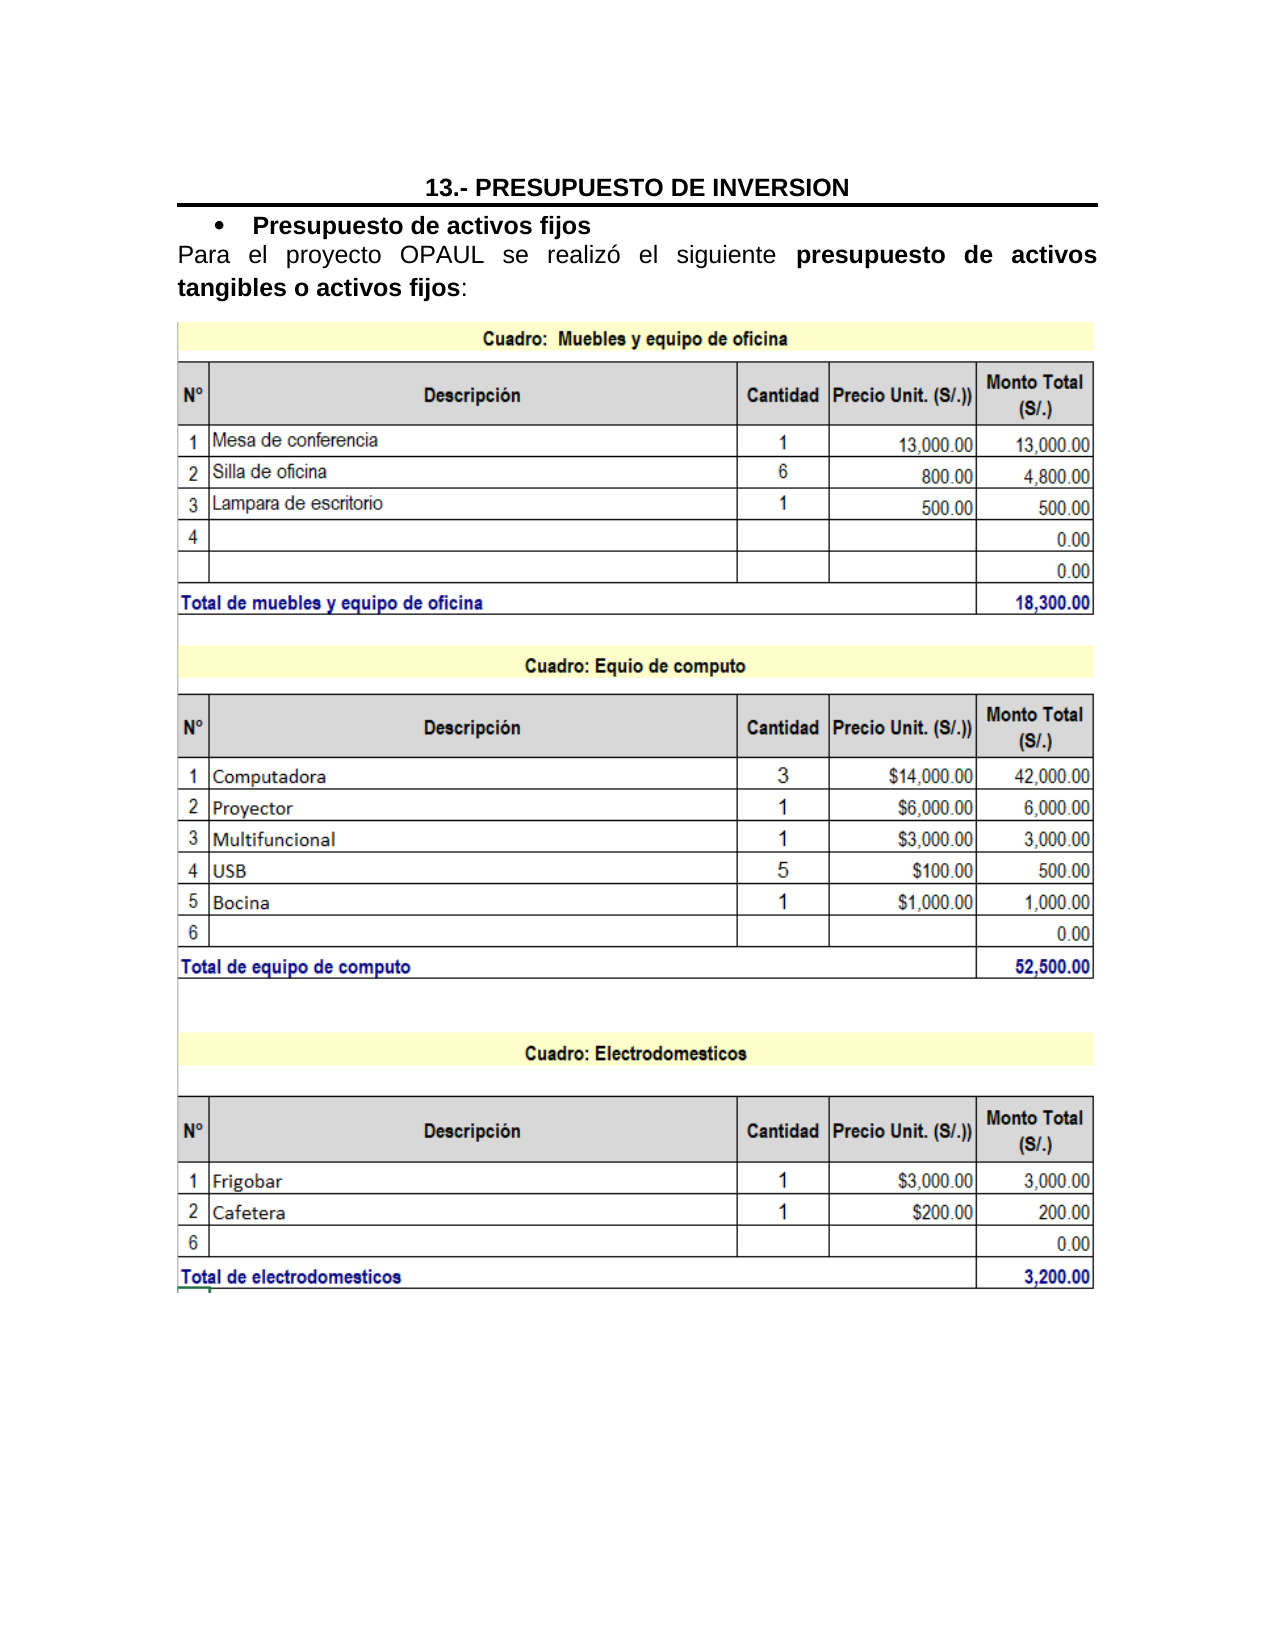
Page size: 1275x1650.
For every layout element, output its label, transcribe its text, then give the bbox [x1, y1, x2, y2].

text Para el proyecto OPAUL se realizó el siguiente presupuesto de activos tangibles o activos fijos: [177, 239, 1098, 301]
subtitle Presupuesto de activos fijos [215, 211, 1098, 239]
picture [177, 322, 1098, 1293]
subtitle 13.- PRESUPUESTO DE INVERSION [177, 173, 1098, 203]
